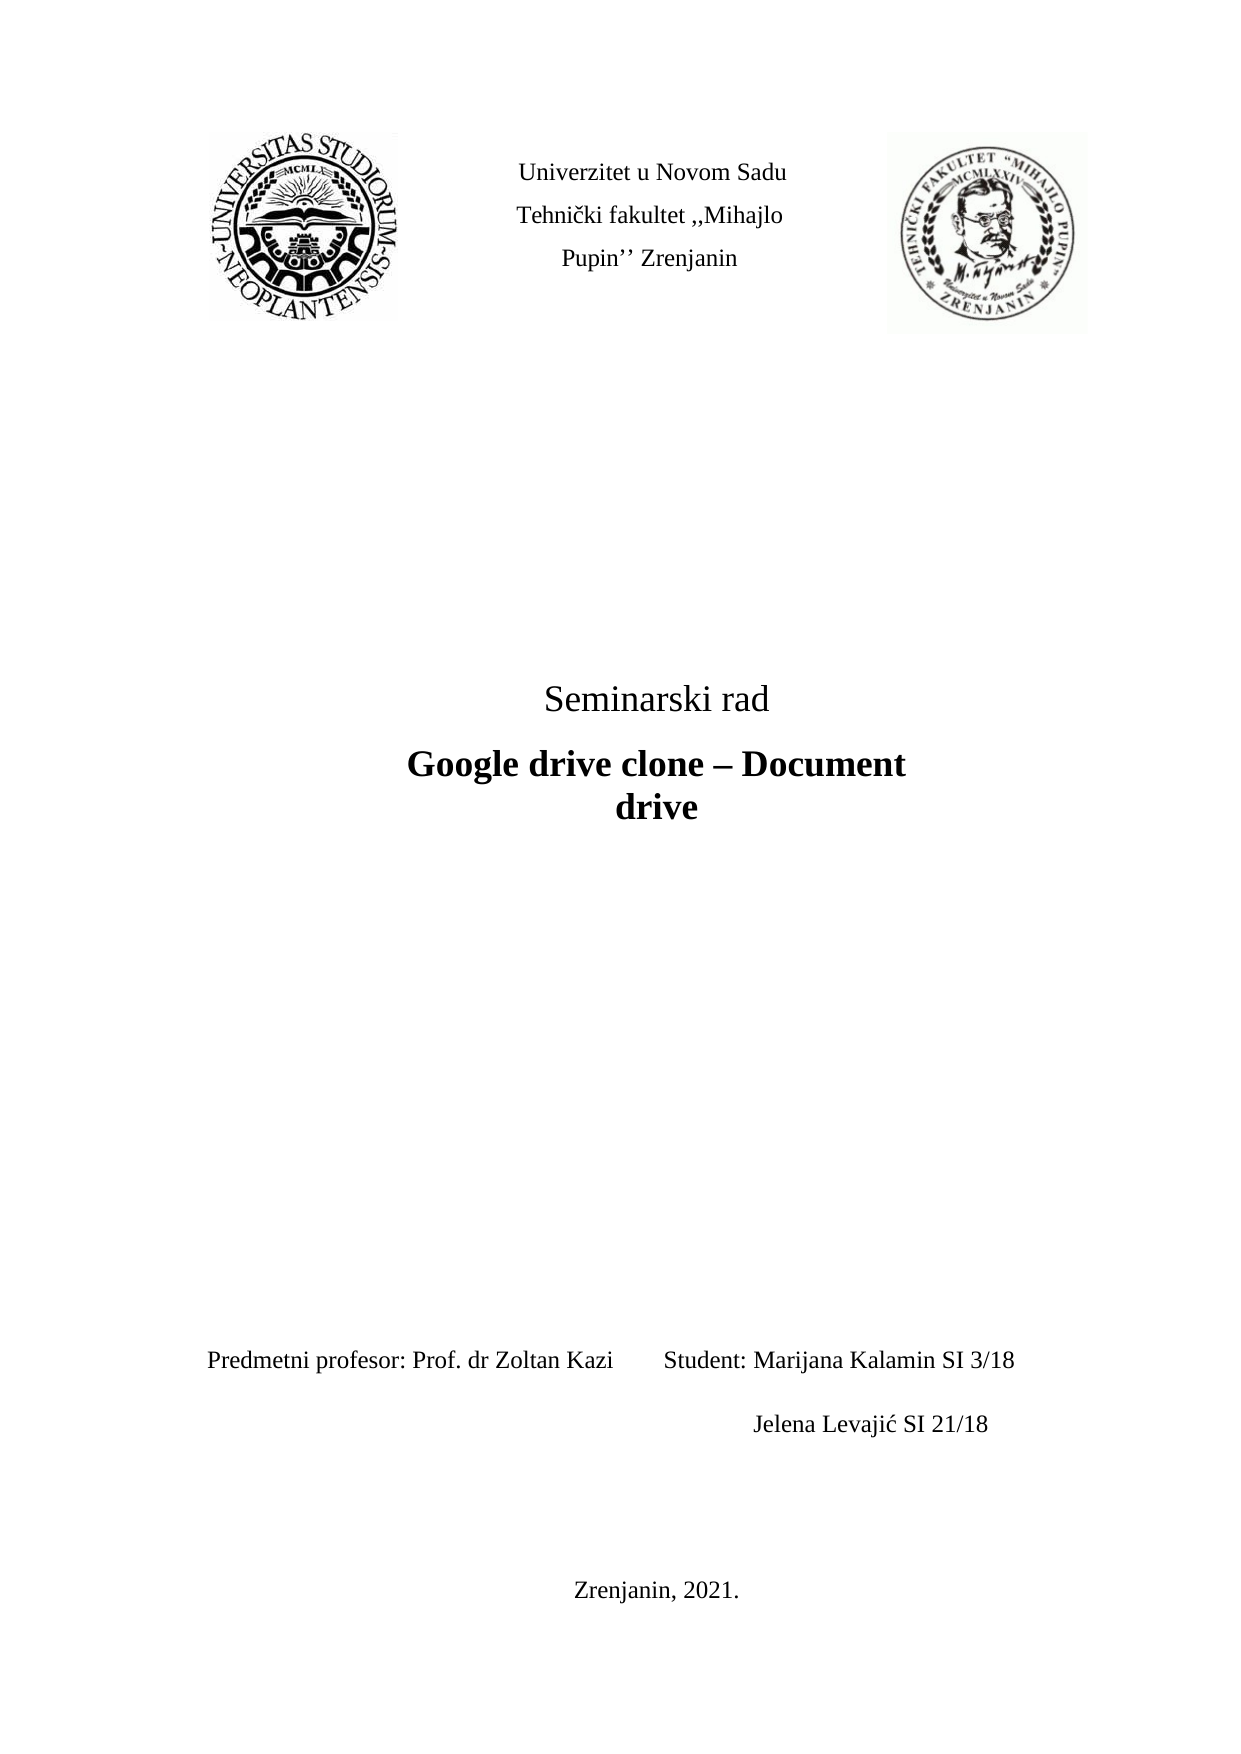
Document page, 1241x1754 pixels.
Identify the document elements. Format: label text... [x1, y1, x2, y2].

picture [887, 132, 1088, 334]
text Zrenjanin, 2021. [382, 1576, 931, 1604]
text Seminarski rad [382, 677, 931, 720]
text Predmetni profesor: Prof. dr Zoltan Kazi Student: Marijana Kalamin SI 3/18 [207, 1345, 1068, 1374]
text Jelena Levajić SI 21/18 [207, 1409, 1068, 1438]
text Google drive clone – Document drive [382, 741, 931, 827]
picture [209, 132, 398, 321]
text Univerzitet u Novom Sadu Tehnički fakultet ,,Mihajlo Pupin’’ Zrenjanin [501, 157, 798, 272]
